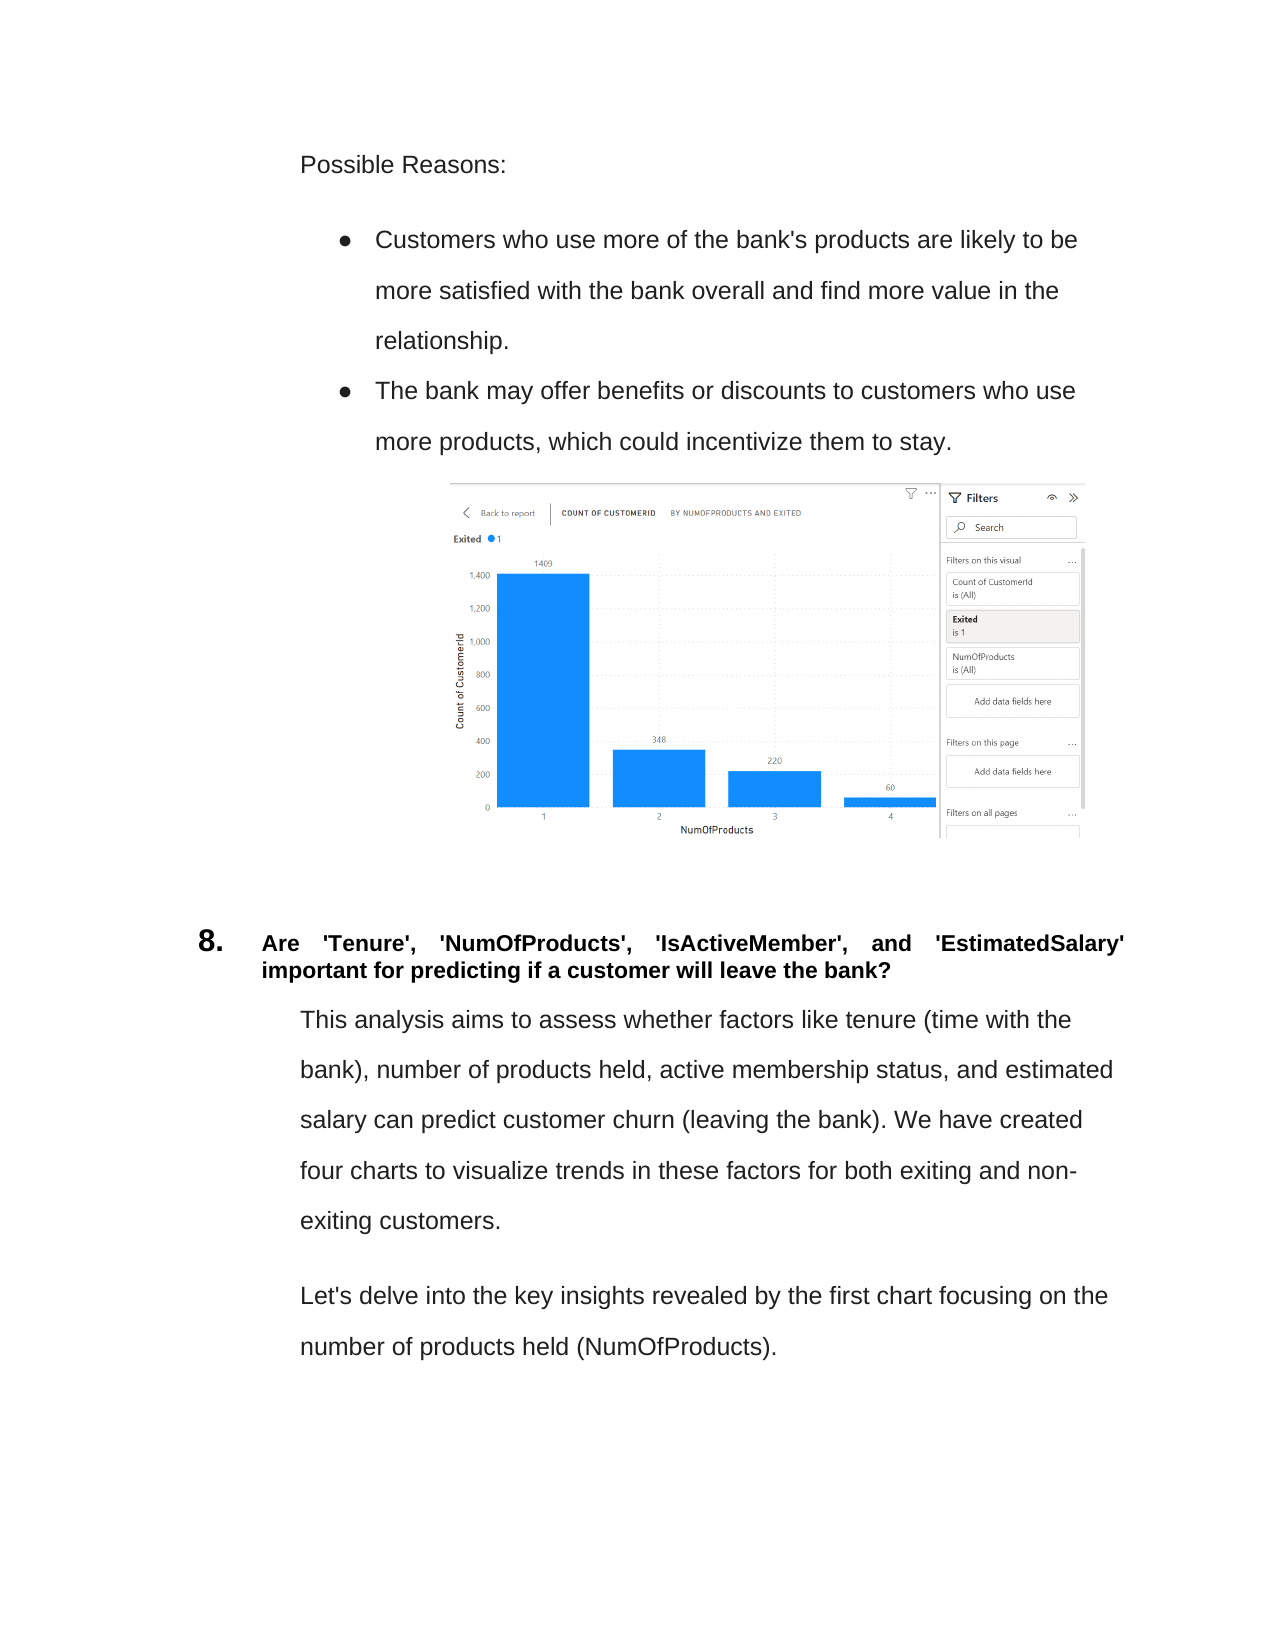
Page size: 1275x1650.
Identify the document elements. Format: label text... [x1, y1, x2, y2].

list The bank may offer benefits or discounts to customers who use more products, which could incentivize them to stay. [337, 376, 1125, 455]
text This analysis aims to assess whether factors like tenure (time with the bank), number of products held, active membership status, and estimated salary can predict customer churn (leaving the bank). We have created four charts to visualize trends in these factors for both exiting and non-exiting customers. [300, 1005, 1125, 1235]
list Are 'Tenure', 'NumOfProducts', 'IsActiveMember', and 'EstimatedSalary' important for predicting if a customer will leave the bank? [224, 922, 1125, 984]
list Customers who use more of the bank's products are likely to be more satisfied with the bank overall and find more value in the relationship. [337, 225, 1125, 355]
text Possible Reasons: [300, 150, 1125, 179]
text Let's delve into the key insights revealed by the first chart focusing on the number of products held (NumOfProducts). [300, 1281, 1125, 1406]
picture [450, 483, 1085, 838]
